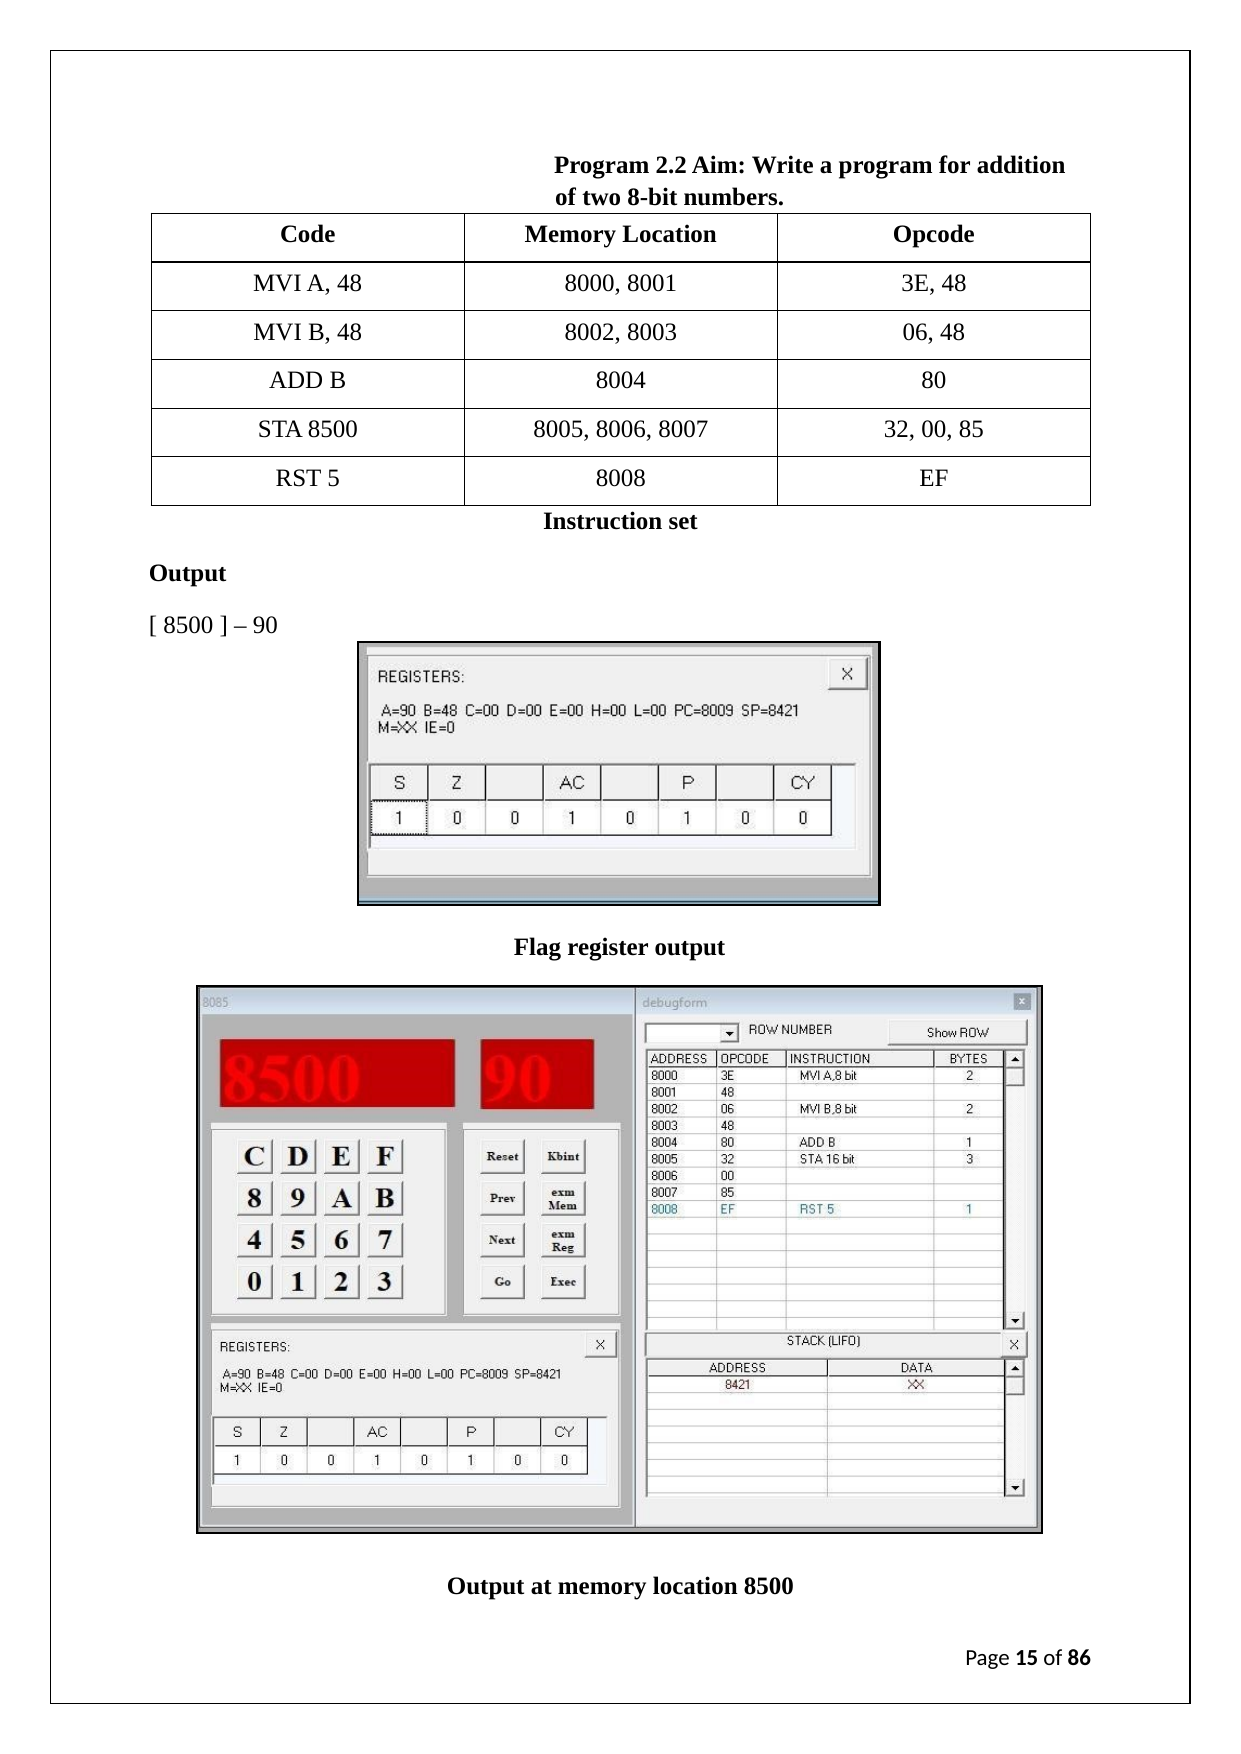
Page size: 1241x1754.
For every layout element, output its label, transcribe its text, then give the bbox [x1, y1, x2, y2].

text Instruction set [543, 506, 1080, 535]
table_cell 8002, 8003 [465, 311, 777, 359]
table_cell STA 8500 [152, 409, 464, 456]
table_cell 8008 [465, 457, 777, 505]
table_cell RST 5 [152, 457, 464, 505]
table_header Memory Location [465, 214, 777, 261]
table_cell 3E, 48 [778, 263, 1090, 310]
table_cell 8000, 8001 [465, 263, 777, 310]
text Output [148, 558, 1080, 587]
text [ 8500 ] – 90 [148, 610, 1080, 639]
table_cell 80 [778, 360, 1090, 407]
text Program 2.2 Aim: Write a program for addition of two 8-bit numbers. [554, 151, 1080, 210]
table_cell 8005, 8006, 8007 [465, 409, 777, 456]
picture [198, 987, 1041, 1532]
table_cell 8004 [465, 360, 777, 407]
text Output at memory location 8500 [150, 1571, 794, 1600]
table_cell 32, 00, 85 [778, 409, 1090, 456]
table_cell MVI A, 48 [152, 263, 464, 310]
table_cell ADD B [152, 360, 464, 407]
picture [359, 643, 878, 904]
table_header Code [152, 214, 464, 261]
table_cell EF [778, 457, 1090, 505]
table_header Opcode [778, 214, 1090, 261]
table_cell MVI B, 48 [152, 311, 464, 359]
table_cell 06, 48 [778, 311, 1090, 359]
